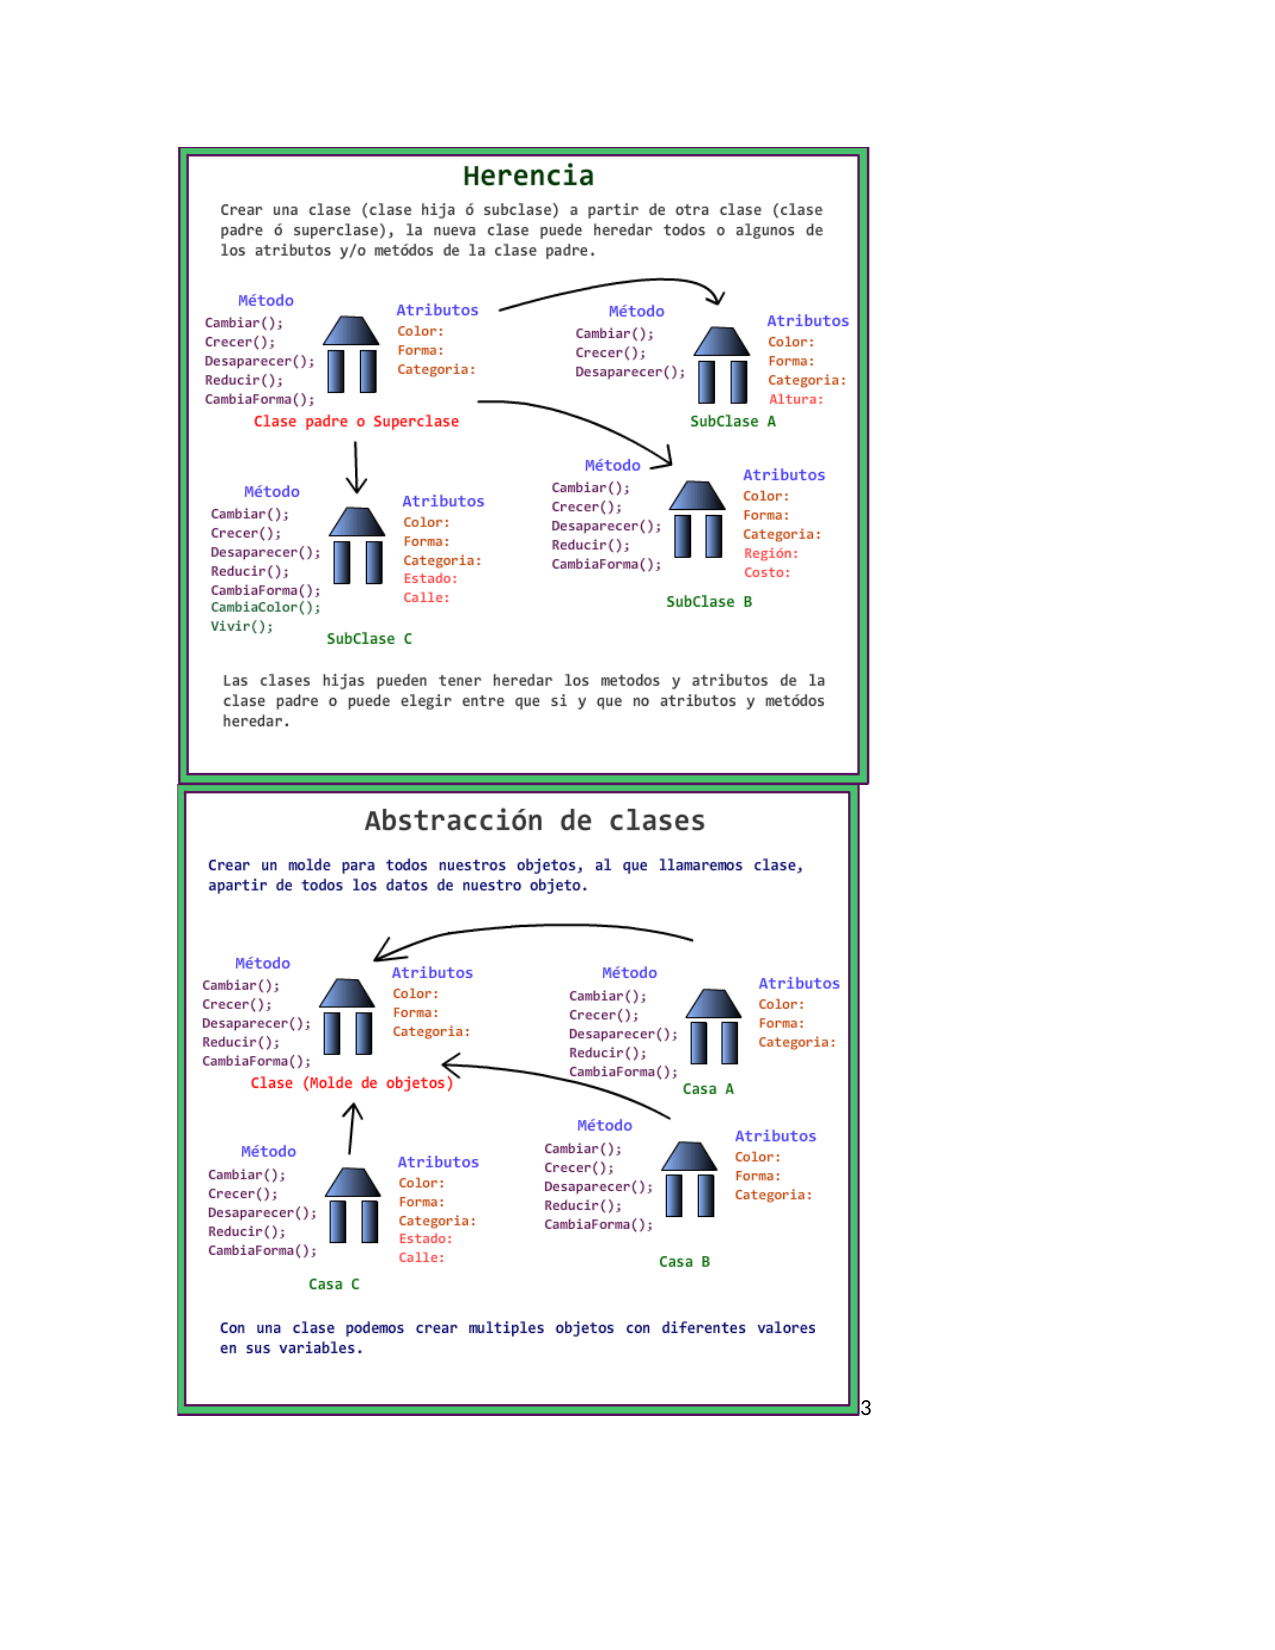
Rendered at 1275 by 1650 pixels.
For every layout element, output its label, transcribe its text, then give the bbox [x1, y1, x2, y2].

text 3 [177, 784, 1098, 1421]
picture [177, 147, 873, 1416]
